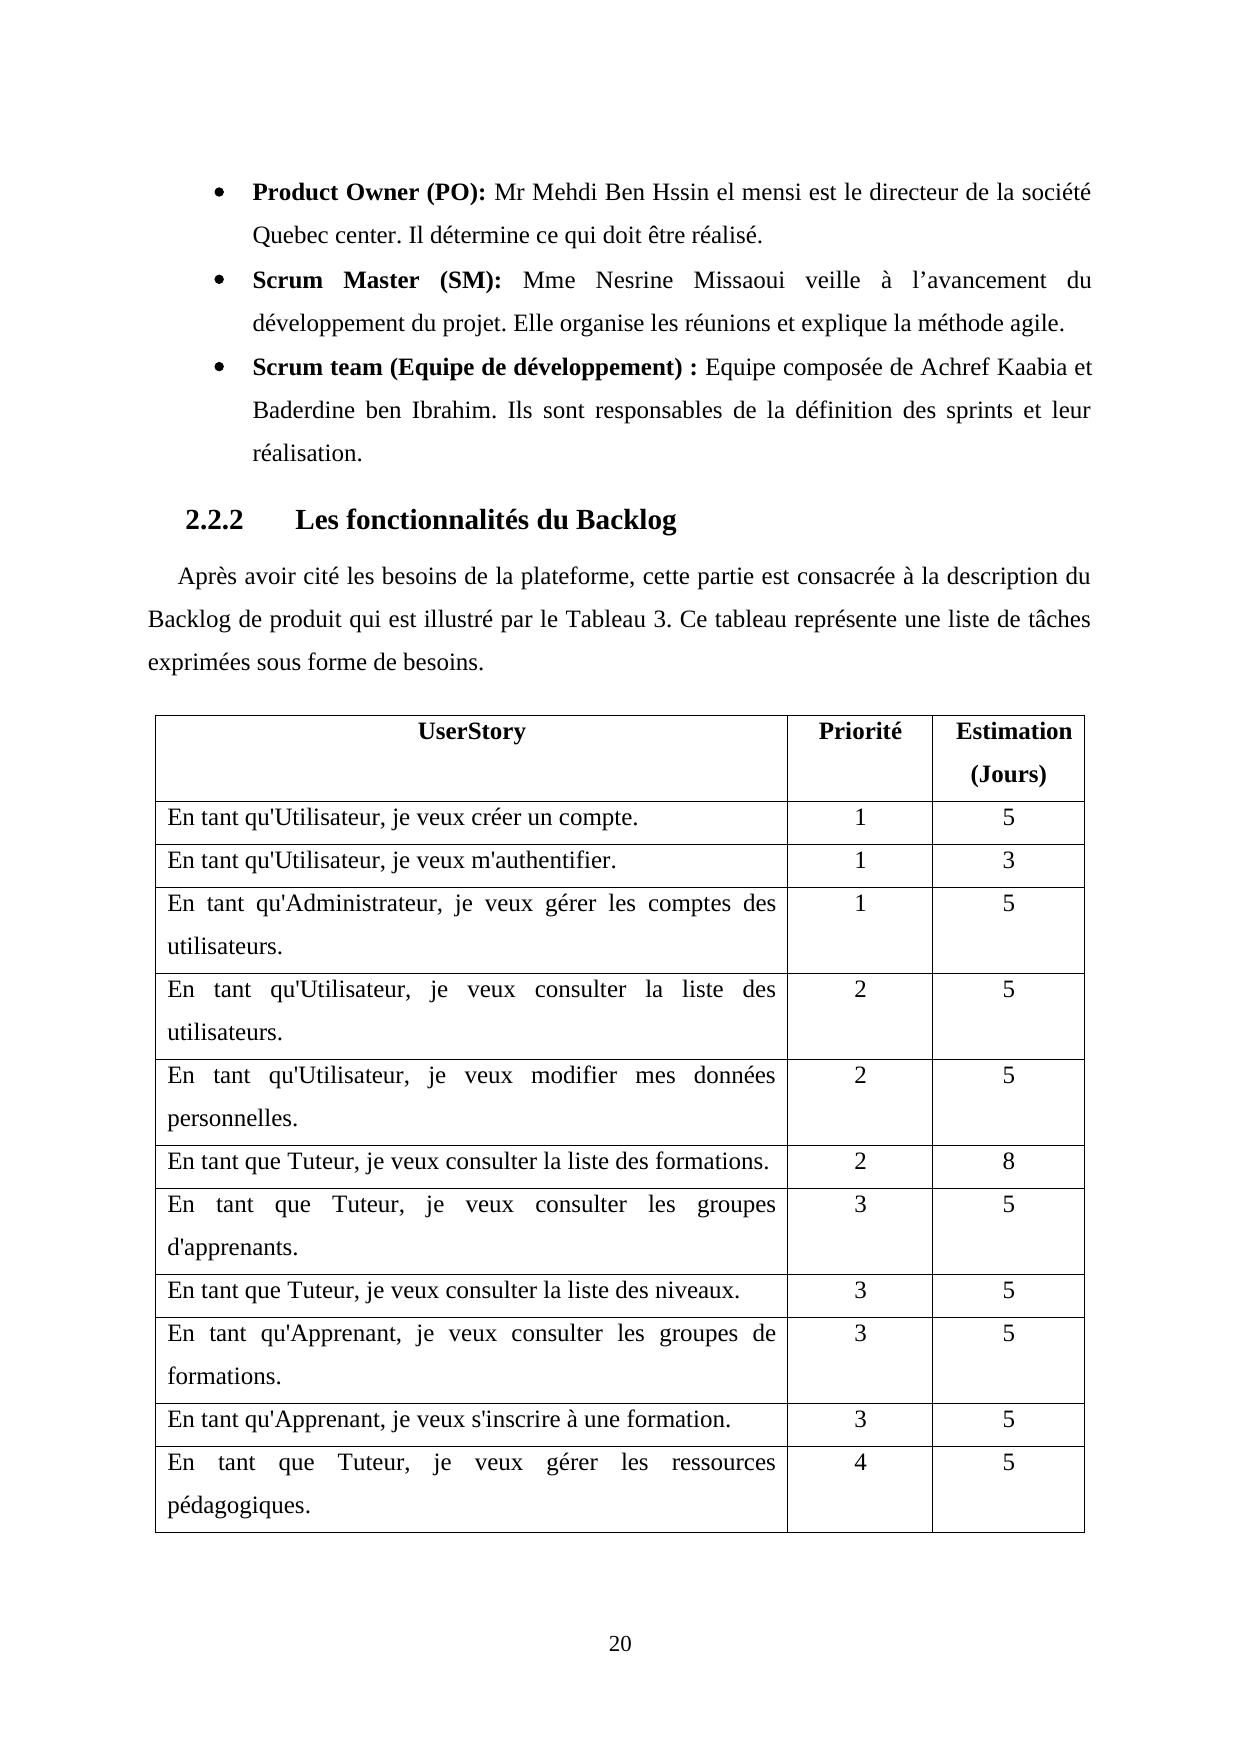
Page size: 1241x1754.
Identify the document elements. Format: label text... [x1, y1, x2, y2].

list Scrum Master (SM): Mme Nesrine Missaoui veille à l’avancement du développement du projet. Elle organise les réunions et explique la méthode agile. [215, 265, 1093, 337]
table_cell 2 [788, 1146, 932, 1188]
table_header Estimation (Jours) [933, 716, 1084, 801]
table_cell 4 [788, 1447, 932, 1532]
table_cell 5 [933, 802, 1084, 844]
table_cell 3 [788, 1404, 932, 1446]
table_cell 5 [933, 1318, 1084, 1403]
subtitle Les fonctionnalités du Backlog [185, 502, 1093, 536]
list Product Owner (PO): Mr Mehdi Ben Hssin el mensi est le directeur de la société Quebec center. Il détermine ce qui doit être réalisé. [215, 177, 1093, 249]
table_cell 5 [933, 1275, 1084, 1317]
table_cell En tant qu'Administrateur, je veux gérer les comptes des utilisateurs. [156, 888, 787, 973]
table_cell 5 [933, 888, 1084, 973]
table_cell 3 [788, 1318, 932, 1403]
table_cell 1 [788, 888, 932, 973]
table_cell 2 [788, 974, 932, 1059]
text Après avoir cité les besoins de la plateforme, cette partie est consacrée à la description du Backlog de produit qui est illustré par le Tableau 3. Ce tableau représente une liste de tâches exprimées sous forme de besoins. [148, 561, 1093, 676]
table_cell 1 [788, 802, 932, 844]
table_cell En tant que Tuteur, je veux consulter la liste des formations. [156, 1146, 787, 1188]
table_cell 3 [933, 845, 1084, 887]
table_header UserStory [156, 716, 787, 801]
table_cell En tant qu'Apprenant, je veux s'inscrire à une formation. [156, 1404, 787, 1446]
table_cell 2 [788, 1060, 932, 1145]
table_cell En tant que Tuteur, je veux consulter les groupes d'apprenants. [156, 1189, 787, 1274]
table_header Priorité [788, 716, 932, 801]
table_cell En tant qu'Utilisateur, je veux créer un compte. [156, 802, 787, 844]
table_cell 8 [933, 1146, 1084, 1188]
list Scrum team (Equipe de développement) : Equipe composée de Achref Kaabia et Baderdine ben Ibrahim. Ils sont responsables de la définition des sprints et leur réalisation. [215, 352, 1093, 467]
table_cell 1 [788, 845, 932, 887]
table_cell En tant qu'Utilisateur, je veux consulter la liste des utilisateurs. [156, 974, 787, 1059]
table_cell 3 [788, 1189, 932, 1274]
table_cell En tant que Tuteur, je veux gérer les ressources pédagogiques. [156, 1447, 787, 1532]
table_cell En tant qu'Utilisateur, je veux m'authentifier. [156, 845, 787, 887]
table_cell 5 [933, 1060, 1084, 1145]
table_cell En tant que Tuteur, je veux consulter la liste des niveaux. [156, 1275, 787, 1317]
table_cell En tant qu'Apprenant, je veux consulter les groupes de formations. [156, 1318, 787, 1403]
table_cell En tant qu'Utilisateur, je veux modifier mes données personnelles. [156, 1060, 787, 1145]
table_cell 3 [788, 1275, 932, 1317]
table_cell 5 [933, 1404, 1084, 1446]
table_cell 5 [933, 974, 1084, 1059]
table_cell 5 [933, 1189, 1084, 1274]
table_cell 5 [933, 1447, 1084, 1532]
